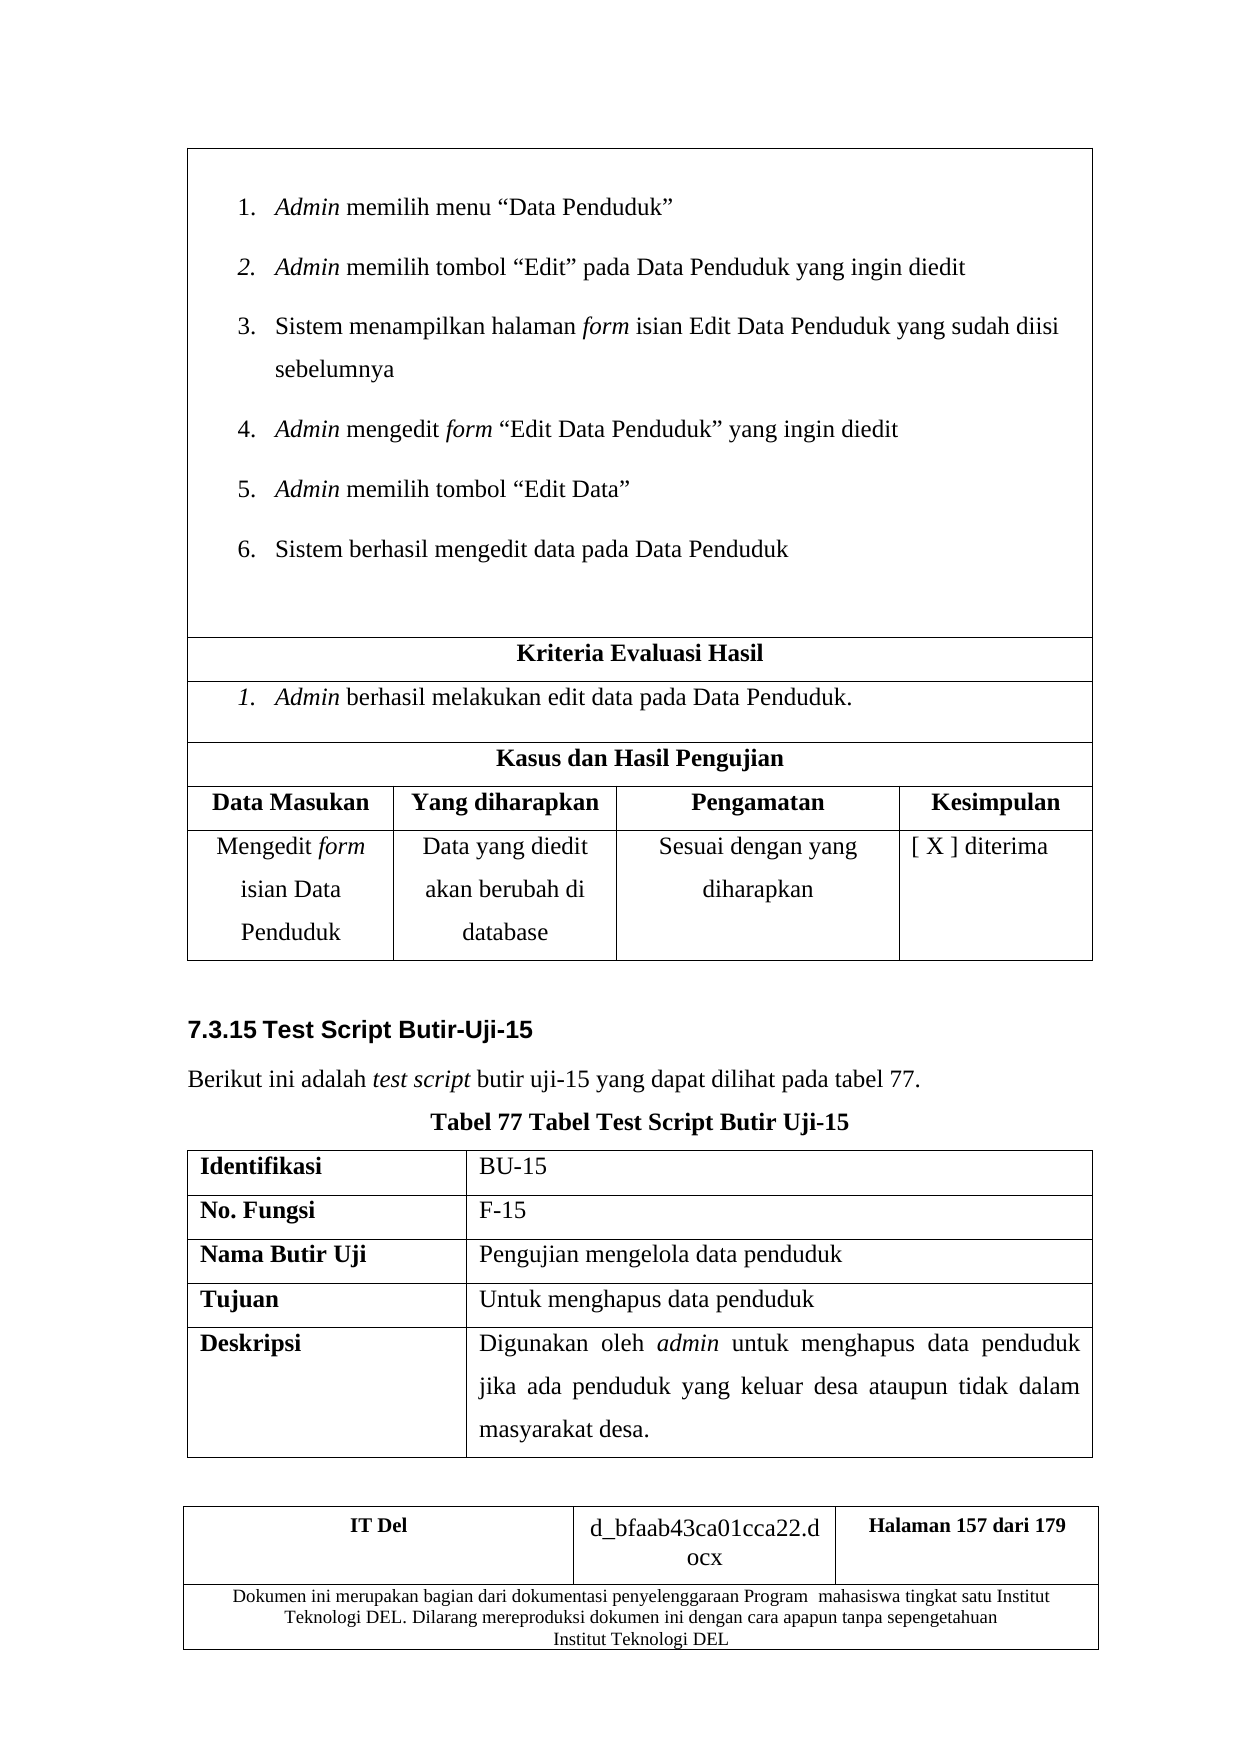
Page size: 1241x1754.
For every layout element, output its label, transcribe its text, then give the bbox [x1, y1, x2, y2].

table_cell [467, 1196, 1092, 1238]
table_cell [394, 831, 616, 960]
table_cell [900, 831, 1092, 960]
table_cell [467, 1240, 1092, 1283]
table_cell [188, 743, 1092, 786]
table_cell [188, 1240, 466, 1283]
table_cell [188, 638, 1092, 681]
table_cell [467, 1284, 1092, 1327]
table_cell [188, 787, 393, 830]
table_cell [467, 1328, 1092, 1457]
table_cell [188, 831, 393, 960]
text Tabel 77 Tabel Test Script Butir Uji-15 [187, 1107, 1092, 1136]
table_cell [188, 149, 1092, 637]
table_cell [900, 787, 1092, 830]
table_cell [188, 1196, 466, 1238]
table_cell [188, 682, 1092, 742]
text Berikut ini adalah test script butir uji-15 yang dapat dilihat pada tabel 77. [187, 1064, 1092, 1093]
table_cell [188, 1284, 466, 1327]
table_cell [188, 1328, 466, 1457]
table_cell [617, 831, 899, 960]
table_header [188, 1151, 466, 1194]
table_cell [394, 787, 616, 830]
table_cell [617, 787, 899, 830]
subtitle Test Script Butir-Uji-15 [187, 1015, 1092, 1043]
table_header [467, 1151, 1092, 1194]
